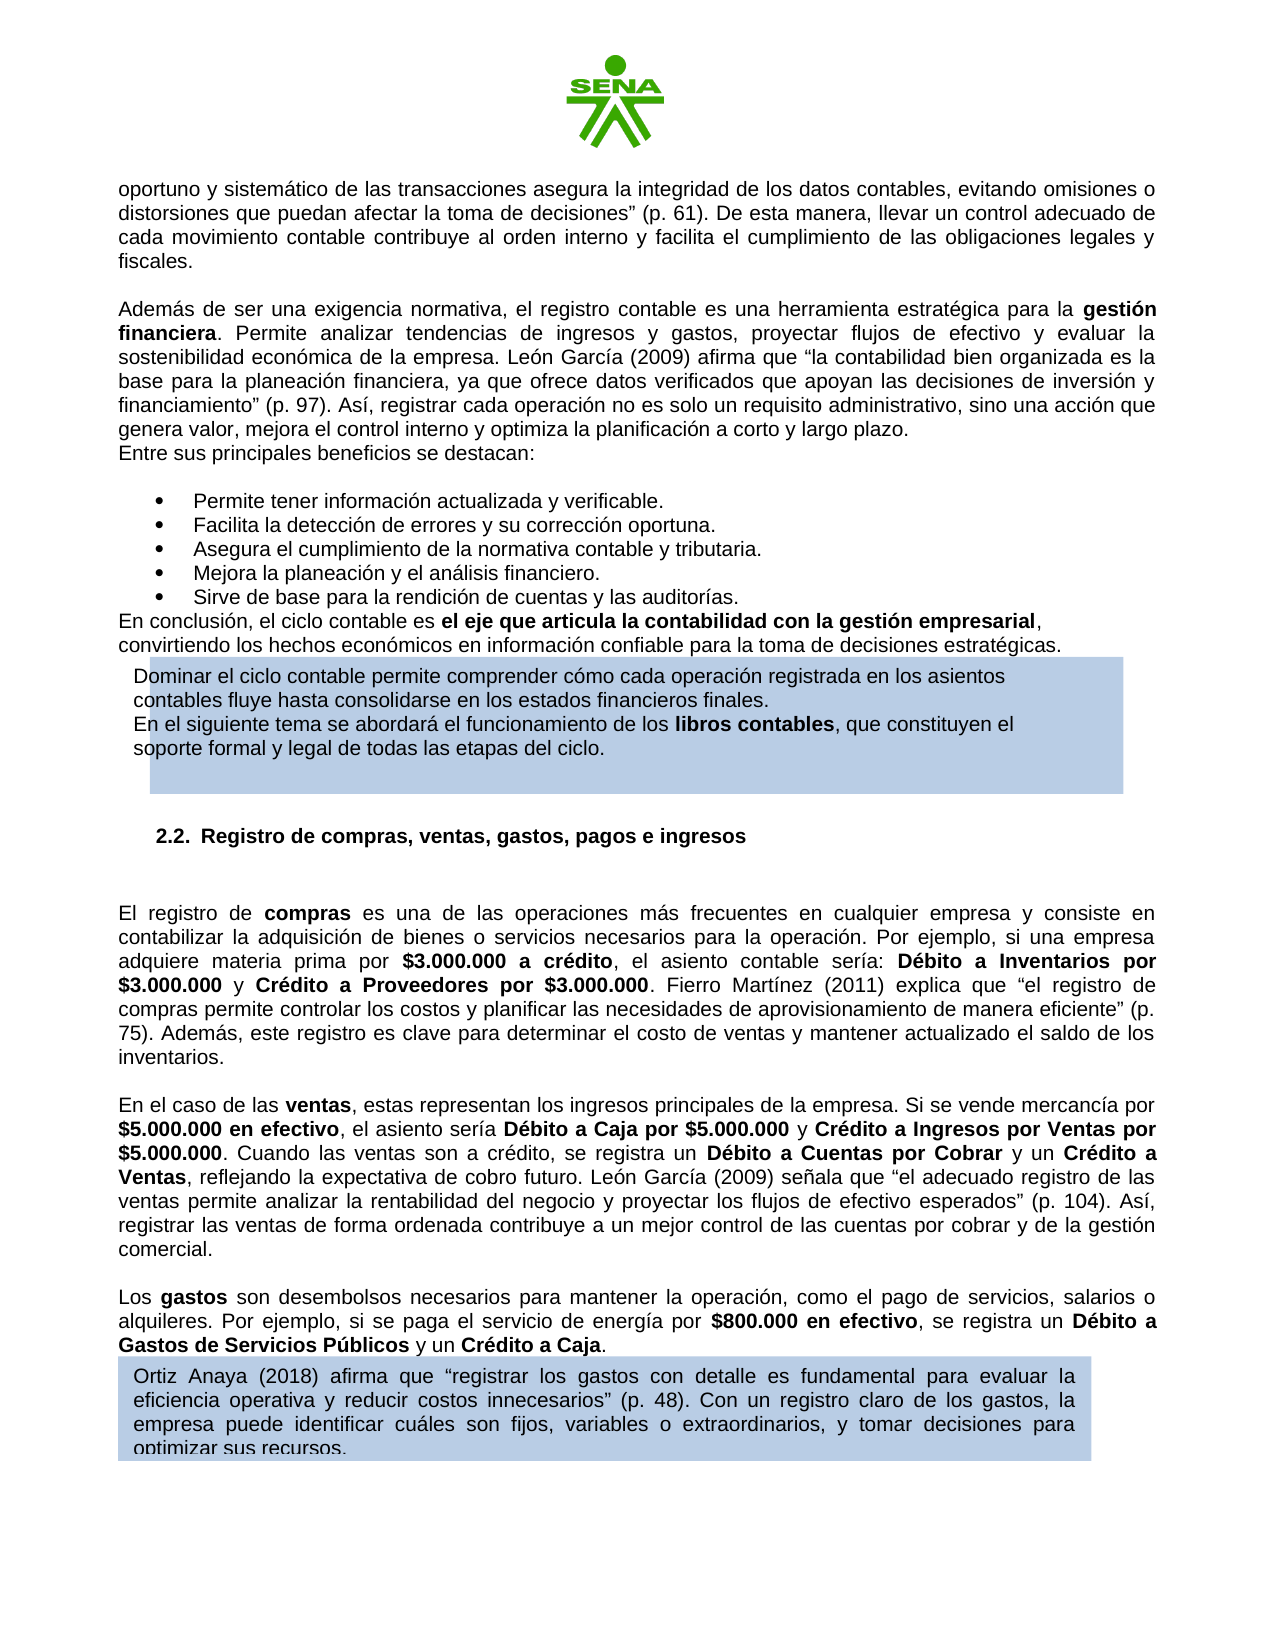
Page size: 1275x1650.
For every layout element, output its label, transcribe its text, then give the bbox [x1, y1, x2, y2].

list Permite tener información actualizada y verificable. [156, 489, 1157, 513]
list Mejora la planeación y el análisis financiero. [156, 561, 1157, 585]
text Los gastos son desembolsos necesarios para mantener la operación, como el pago de servicios, salarios o alquileres. Por ejemplo, si se paga el servicio de energía por $800.000 en efectivo, se registra un Débito a Gastos de Servicios Públicos y un Crédito a Caja. [118, 1284, 1157, 1356]
text En conclusión, el ciclo contable es el eje que articula la contabilidad con la gestión empresarial, convirtiendo los hechos económicos en información confiable para la toma de decisiones estratégicas. [118, 609, 1157, 657]
text Además de ser una exigencia normativa, el registro contable es una herramienta estratégica para la gestión financiera. Permite analizar tendencias de ingresos y gastos, proyectar flujos de efectivo y evaluar la sostenibilidad económica de la empresa. León García (2009) afirma que “la contabilidad bien organizada es la base para la planeación financiera, ya que ofrece datos verificados que apoyan las decisiones de inversión y financiamiento” (p. 97). Así, registrar cada operación no es solo un requisito administrativo, sino una acción que genera valor, mejora el control interno y optimiza la planificación a corto y largo plazo. [118, 297, 1157, 441]
list Sirve de base para la rendición de cuentas y las auditorías. [156, 585, 1157, 609]
text En el caso de las ventas, estas representan los ingresos principales de la empresa. Si se vende mercancía por $5.000.000 en efectivo, el asiento sería Débito a Caja por $5.000.000 y Crédito a Ingresos por Ventas por $5.000.000. Cuando las ventas son a crédito, se registra un Débito a Cuentas por Cobrar y un Crédito a Ventas, reflejando la expectativa de cobro futuro. León García (2009) señala que “el adecuado registro de las ventas permite analizar la rentabilidad del negocio y proyectar los flujos de efectivo esperados” (p. 104). Así, registrar las ventas de forma ordenada contribuye a un mejor control de las cuentas por cobrar y de la gestión comercial. [118, 1093, 1157, 1261]
picture [566, 55, 664, 148]
list Asegura el cumplimiento de la normativa contable y tributaria. [156, 537, 1157, 561]
text El registro de compras es una de las operaciones más frecuentes en cualquier empresa y consiste en contabilizar la adquisición de bienes o servicios necesarios para la operación. Por ejemplo, si una empresa adquiere materia prima por $3.000.000 a crédito, el asiento contable sería: Débito a Inventarios por $3.000.000 y Crédito a Proveedores por $3.000.000. Fierro Martínez (2011) explica que “el registro de compras permite controlar los costos y planificar las necesidades de aprovisionamiento de manera eficiente” (p. 75). Además, este registro es clave para determinar el costo de ventas y mantener actualizado el saldo de los inventarios. [118, 901, 1157, 1069]
list Facilita la detección de errores y su corrección oportuna. [156, 513, 1157, 537]
list Registro de compras, ventas, gastos, pagos e ingresos [156, 824, 1157, 848]
text Entre sus principales beneficios se destacan: [118, 441, 1157, 465]
